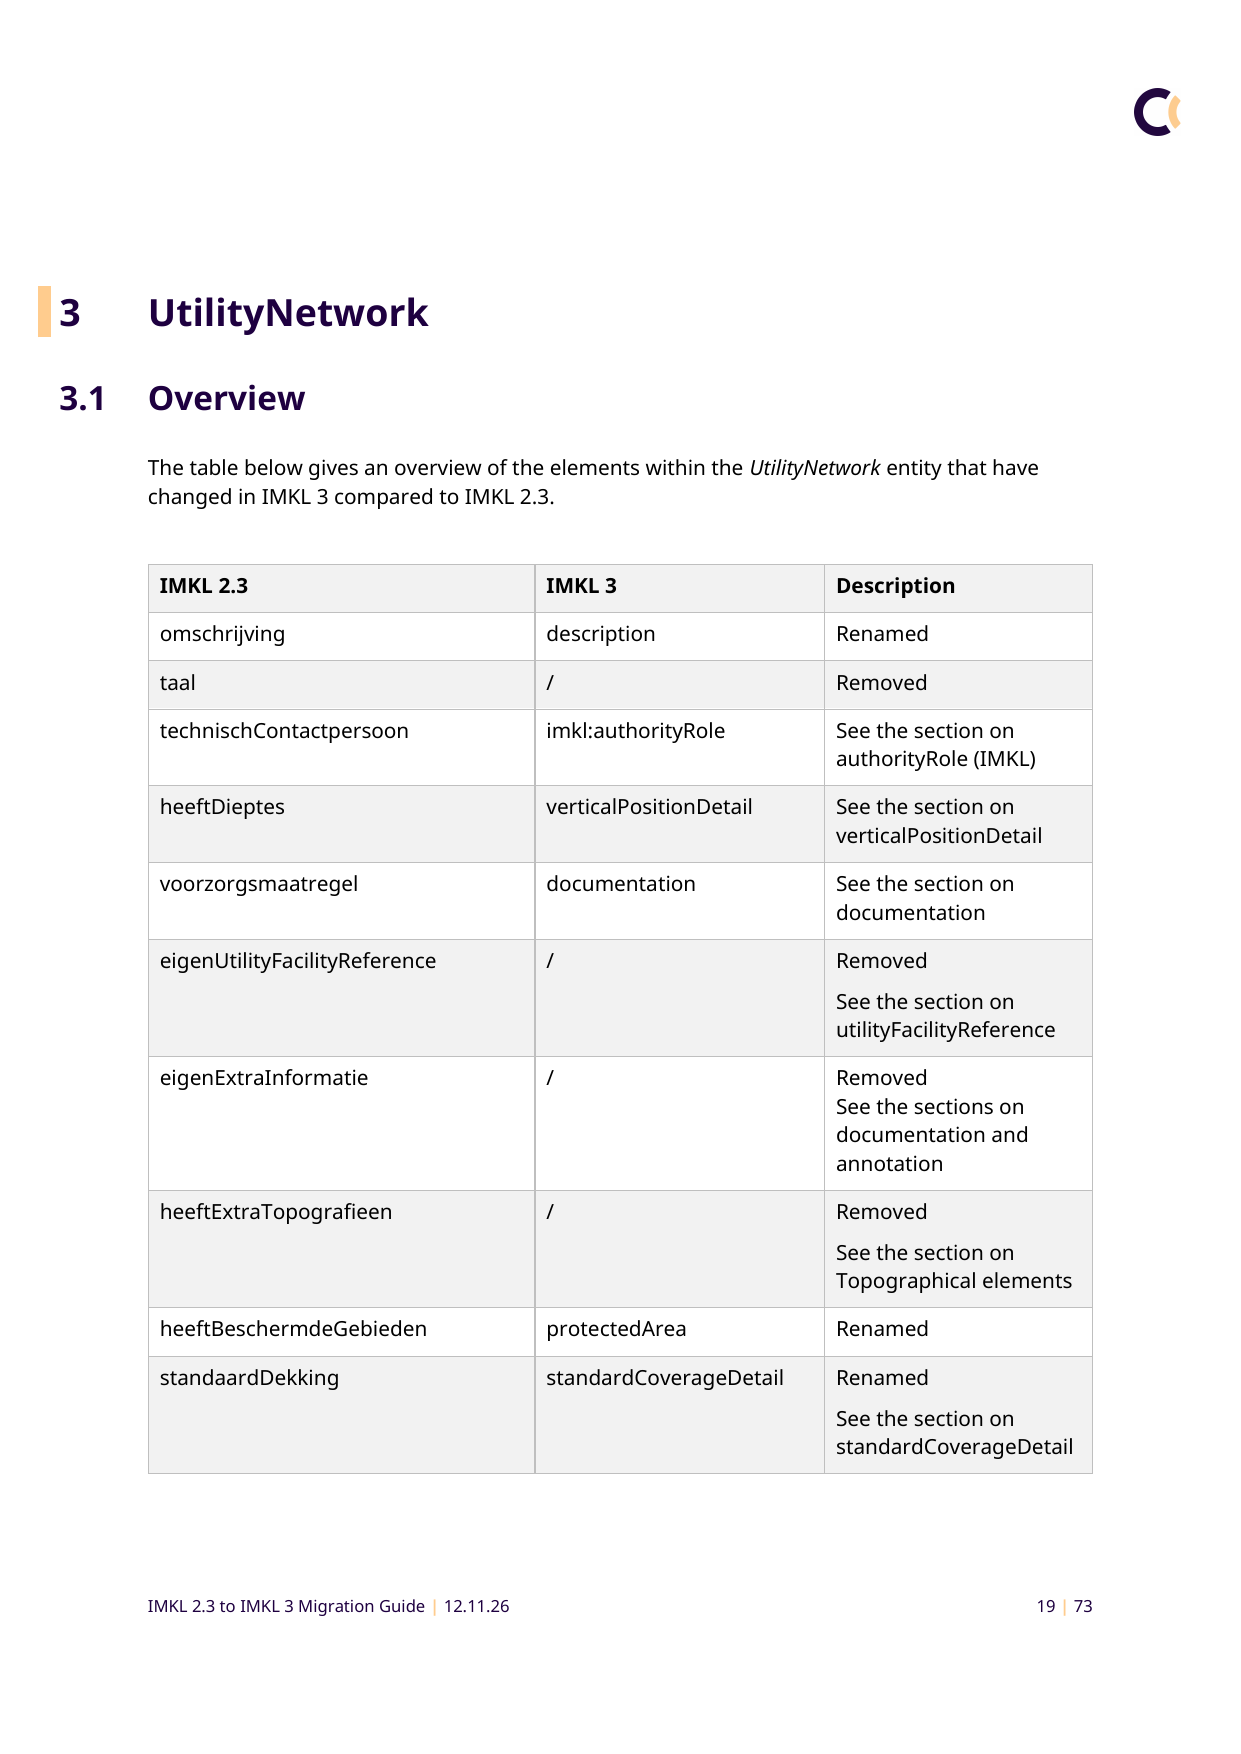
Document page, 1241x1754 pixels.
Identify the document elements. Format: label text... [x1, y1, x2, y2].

table_cell Renamed See the section on standardCoverageDetail [825, 1357, 1092, 1473]
table_cell / [536, 661, 824, 708]
table_cell taal [149, 661, 534, 708]
table_cell Removed See the sections on documentation and annotation [825, 1057, 1092, 1190]
table_cell Renamed [825, 1308, 1092, 1356]
table_cell See the section on documentation [825, 863, 1092, 938]
table_cell description [536, 613, 824, 660]
table_cell standaardDekking [149, 1357, 534, 1473]
table_cell imkl:authorityRole [536, 710, 824, 785]
table_header Description [825, 565, 1092, 612]
table_cell protectedArea [536, 1308, 824, 1356]
subtitle UtilityNetwork [51, 286, 1092, 337]
table_cell heeftDieptes [149, 786, 534, 862]
table_cell standardCoverageDetail [536, 1357, 824, 1473]
table_cell Removed [825, 661, 1092, 708]
table_cell omschrijving [149, 613, 534, 660]
table_header IMKL 3 [536, 565, 824, 612]
table_cell Renamed [825, 613, 1092, 660]
table_cell See the section on verticalPositionDetail [825, 786, 1092, 862]
table_cell Removed See the section on Topographical elements [825, 1191, 1092, 1307]
table_cell eigenUtilityFacilityReference [149, 940, 534, 1056]
table_cell verticalPositionDetail [536, 786, 824, 862]
table_cell documentation [536, 863, 824, 938]
table_cell / [536, 1057, 824, 1190]
text The table below gives an overview of the elements within the UtilityNetwork entity that have changed in IMKL 3 compared to IMKL 2.3. [148, 453, 1092, 510]
table_cell See the section on authorityRole (IMKL) [825, 710, 1092, 785]
table_cell voorzorgsmaatregel [149, 863, 534, 938]
table_cell technischContactpersoon [149, 710, 534, 785]
table_cell / [536, 1191, 824, 1307]
table_header IMKL 2.3 [149, 565, 534, 612]
table_cell eigenExtraInformatie [149, 1057, 534, 1190]
table_cell heeftBeschermdeGebieden [149, 1308, 534, 1356]
table_cell / [536, 940, 824, 1056]
table_cell heeftExtraTopografieen [149, 1191, 534, 1307]
table_cell Removed See the section on utilityFacilityReference [825, 940, 1092, 1056]
subtitle Overview [59, 375, 1092, 420]
picture [1134, 88, 1181, 136]
